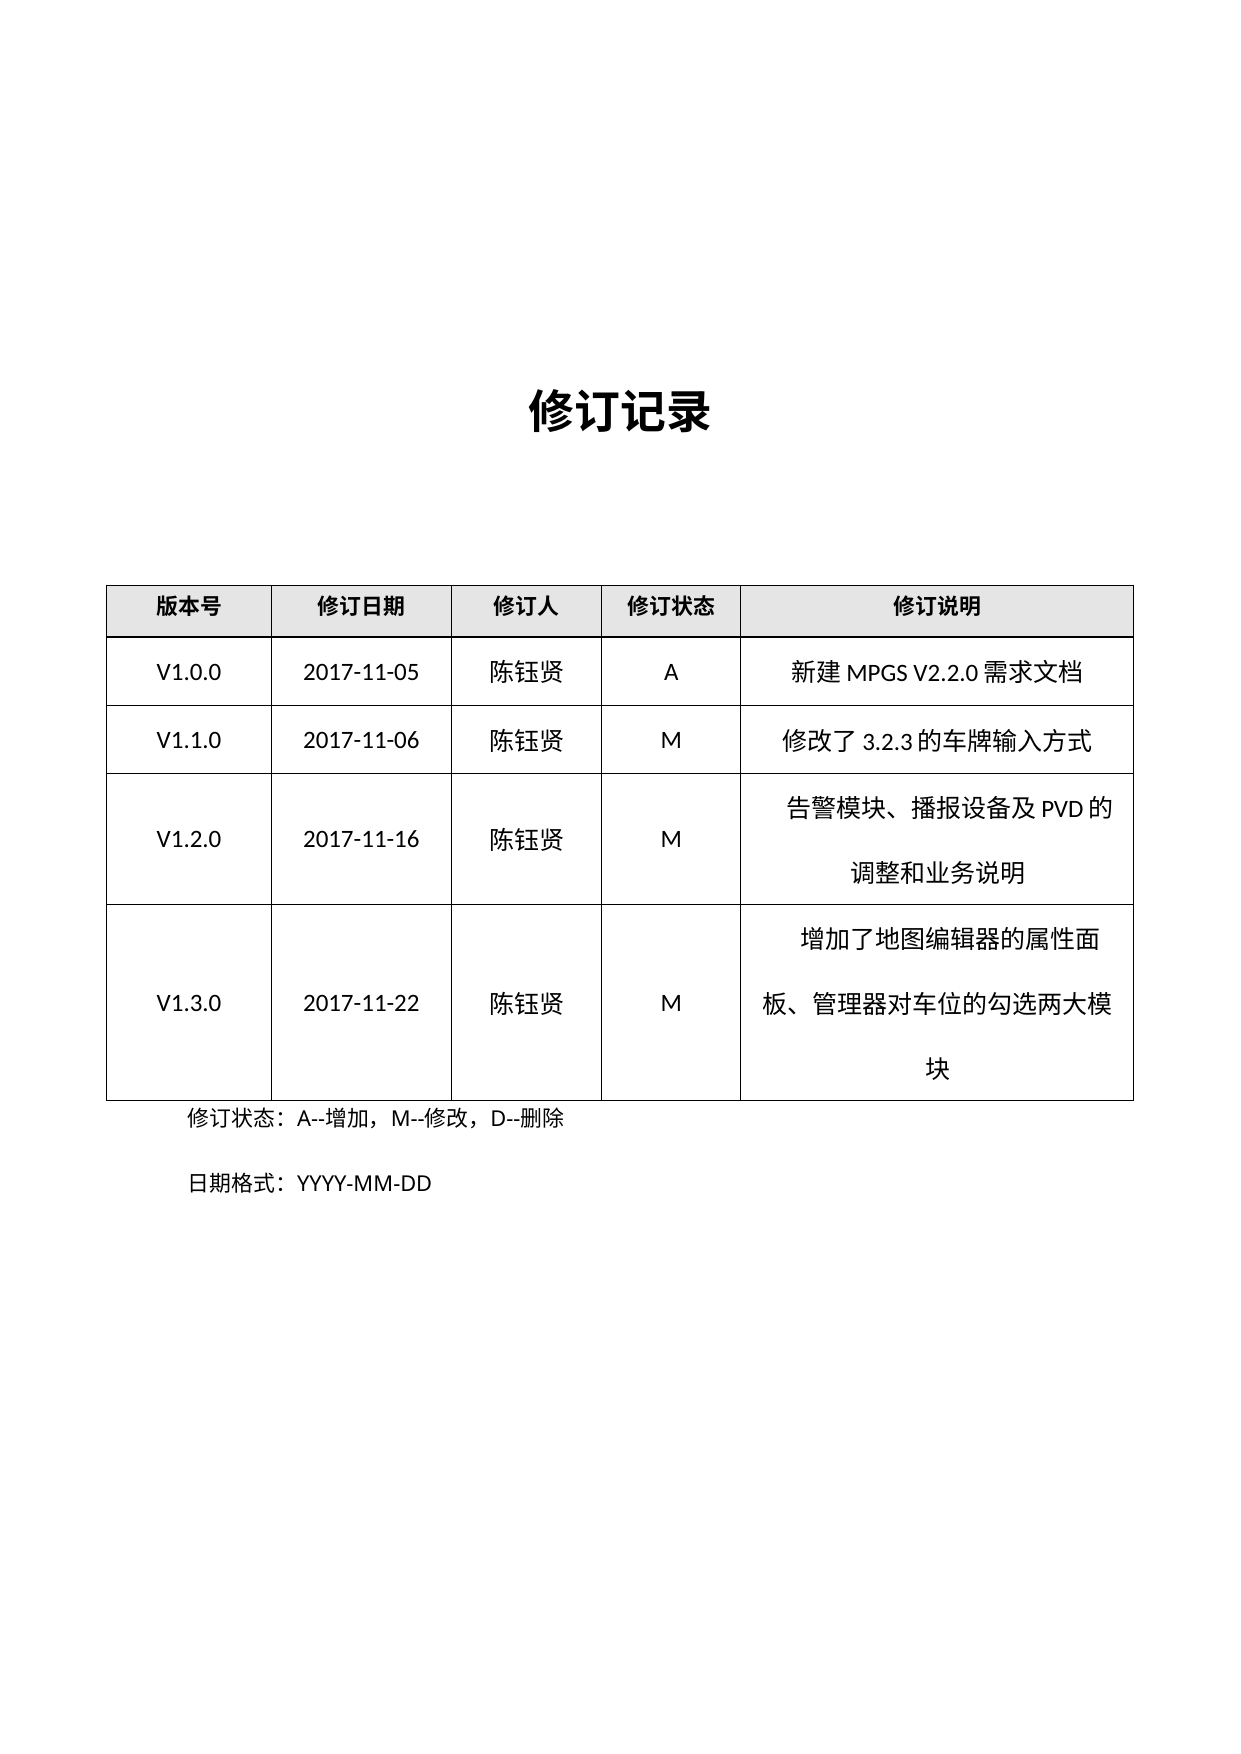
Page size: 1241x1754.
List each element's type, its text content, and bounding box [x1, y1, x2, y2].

table_cell V1.1.0 [107, 706, 271, 773]
table_cell M [602, 905, 740, 1100]
table_cell V1.0.0 [107, 638, 271, 704]
table_header 修订状态 [602, 586, 740, 636]
table_cell 陈钰贤 [452, 774, 601, 904]
table_cell M [602, 774, 740, 904]
text 修订状态：A--增加，M--修改，D--删除 [187, 1101, 1053, 1133]
table_cell 陈钰贤 [452, 905, 601, 1100]
table_cell V1.3.0 [107, 905, 271, 1100]
table_cell 2017-11-22 [272, 905, 451, 1100]
table_header 修订日期 [272, 586, 451, 636]
subtitle 修订记录 [187, 360, 1053, 457]
table_cell 2017-11-16 [272, 774, 451, 904]
table_cell 2017-11-05 [272, 638, 451, 704]
text 日期格式：YYYY-MM-DD [187, 1165, 1053, 1198]
table_header 版本号 [107, 586, 271, 636]
table_cell 陈钰贤 [452, 706, 601, 773]
table_cell 新建MPGS V2.2.0需求文档 [741, 638, 1133, 704]
table_cell 增加了地图编辑器的属性面板、管理器对车位的勾选两大模块 [741, 905, 1133, 1100]
table_cell 2017-11-06 [272, 706, 451, 773]
table_cell 修改了3.2.3的车牌输入方式 [741, 706, 1133, 773]
table_cell A [602, 638, 740, 704]
table_cell V1.2.0 [107, 774, 271, 904]
table_header 修订说明 [741, 586, 1133, 636]
table_cell 陈钰贤 [452, 638, 601, 704]
table_cell M [602, 706, 740, 773]
table_header 修订人 [452, 586, 601, 636]
table_cell 告警模块、播报设备及PVD的调整和业务说明 [741, 774, 1133, 904]
